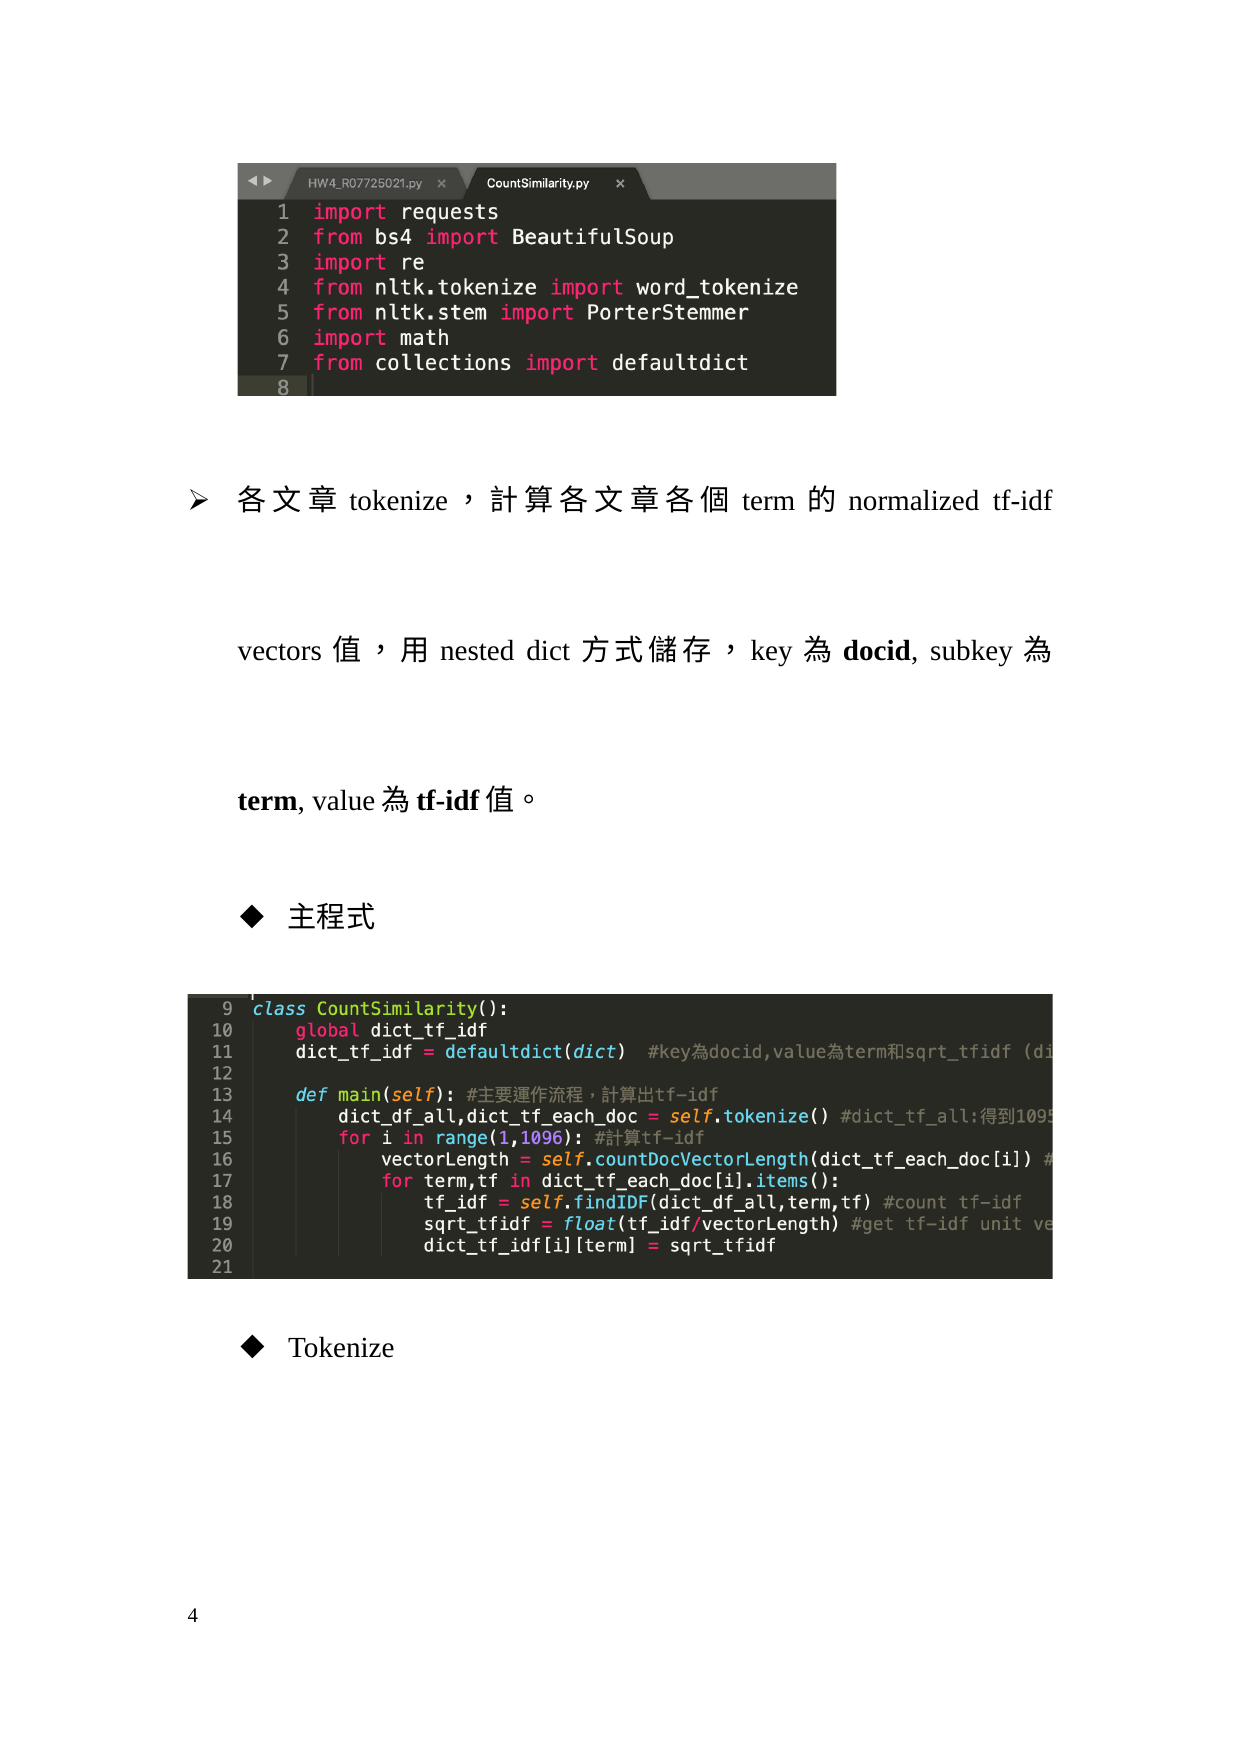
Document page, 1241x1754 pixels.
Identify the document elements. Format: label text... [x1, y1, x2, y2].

list 各文章tokenize，計算各文章各個term的normalized tf-idf vectors值，用nested dict方式儲存，key為docid, subkey為term, value為tf-idf值。 [187, 460, 1053, 835]
list Tokenize [238, 1328, 1053, 1365]
picture [187, 994, 1053, 1279]
list 主程式 [237, 877, 1053, 952]
picture [237, 163, 837, 396]
